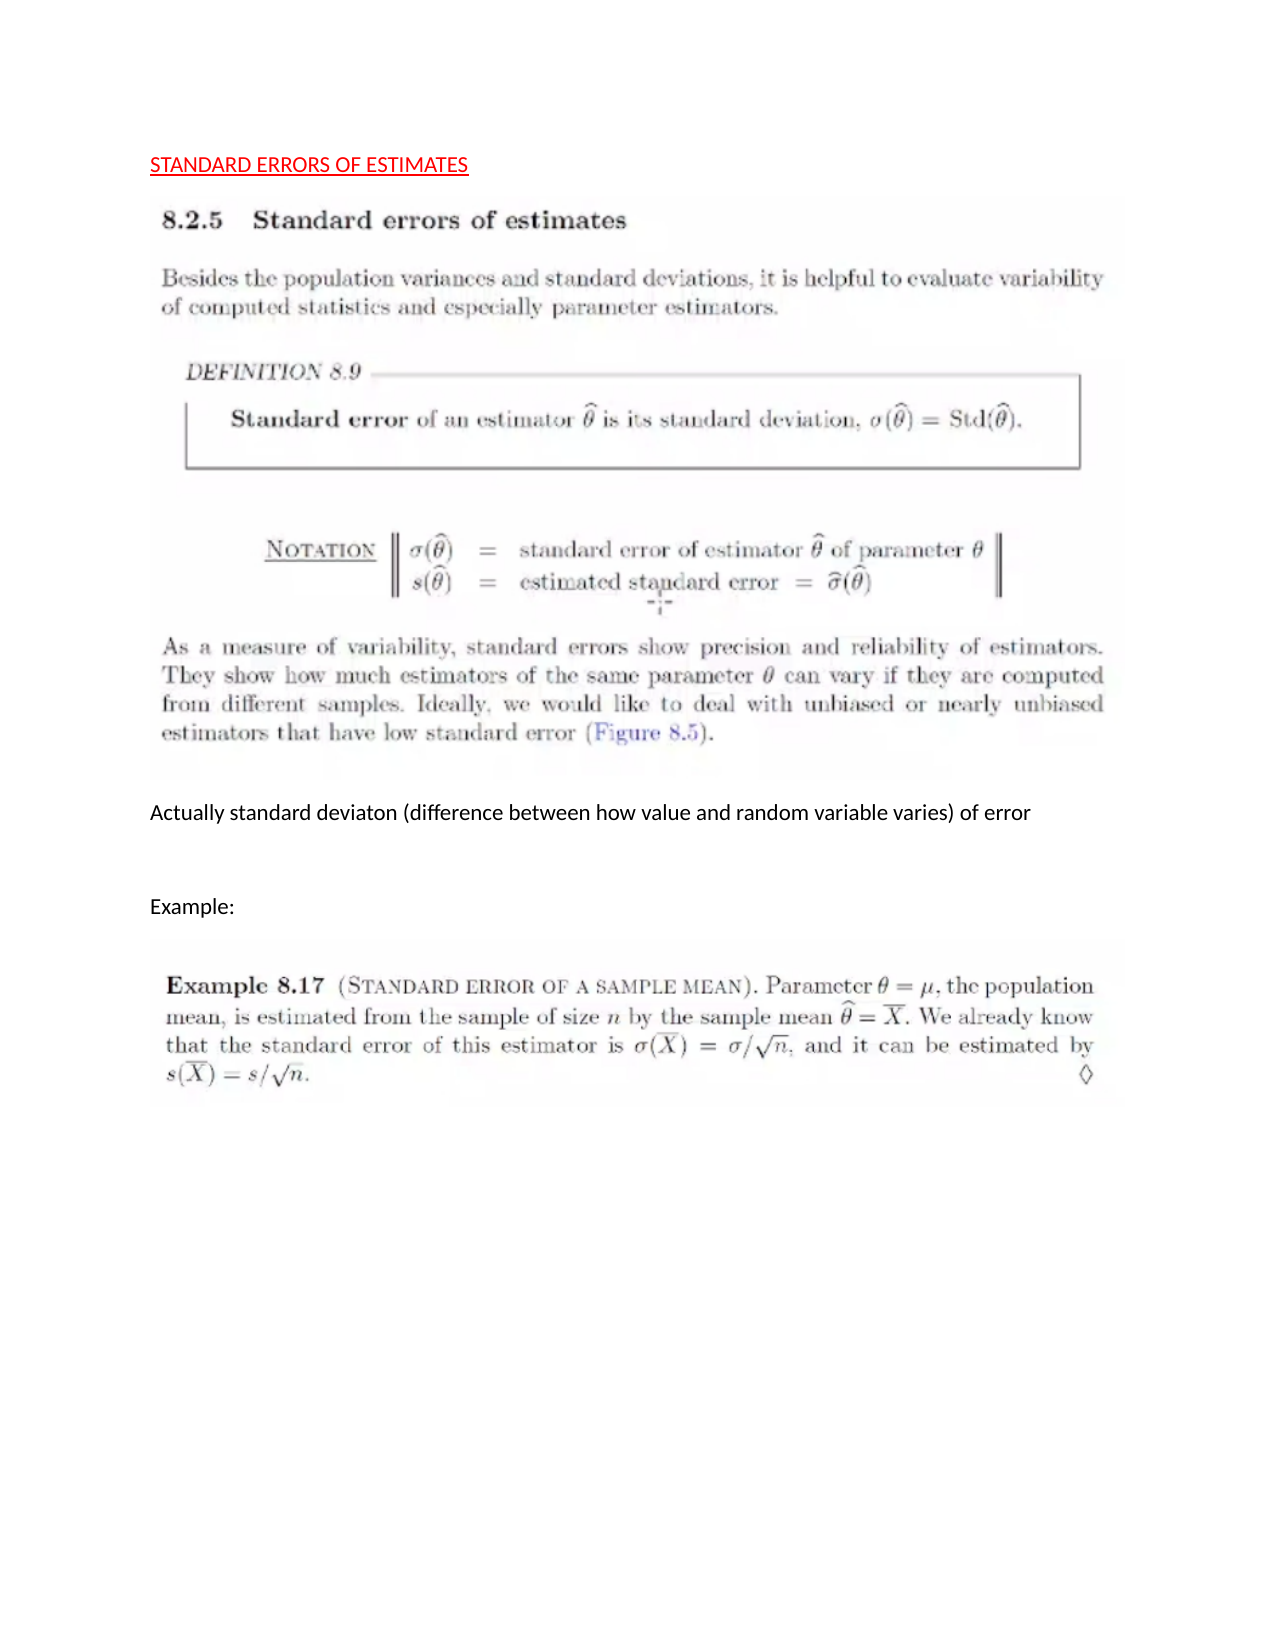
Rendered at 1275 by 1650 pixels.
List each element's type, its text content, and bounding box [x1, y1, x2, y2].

text Actually standard deviaton (difference between how value and random variable varies) of error [150, 798, 1125, 827]
text Example: [150, 892, 1125, 920]
picture [150, 196, 1125, 780]
text STANDARD ERRORS OF ESTIMATES [150, 150, 1125, 178]
picture [150, 939, 1125, 1107]
